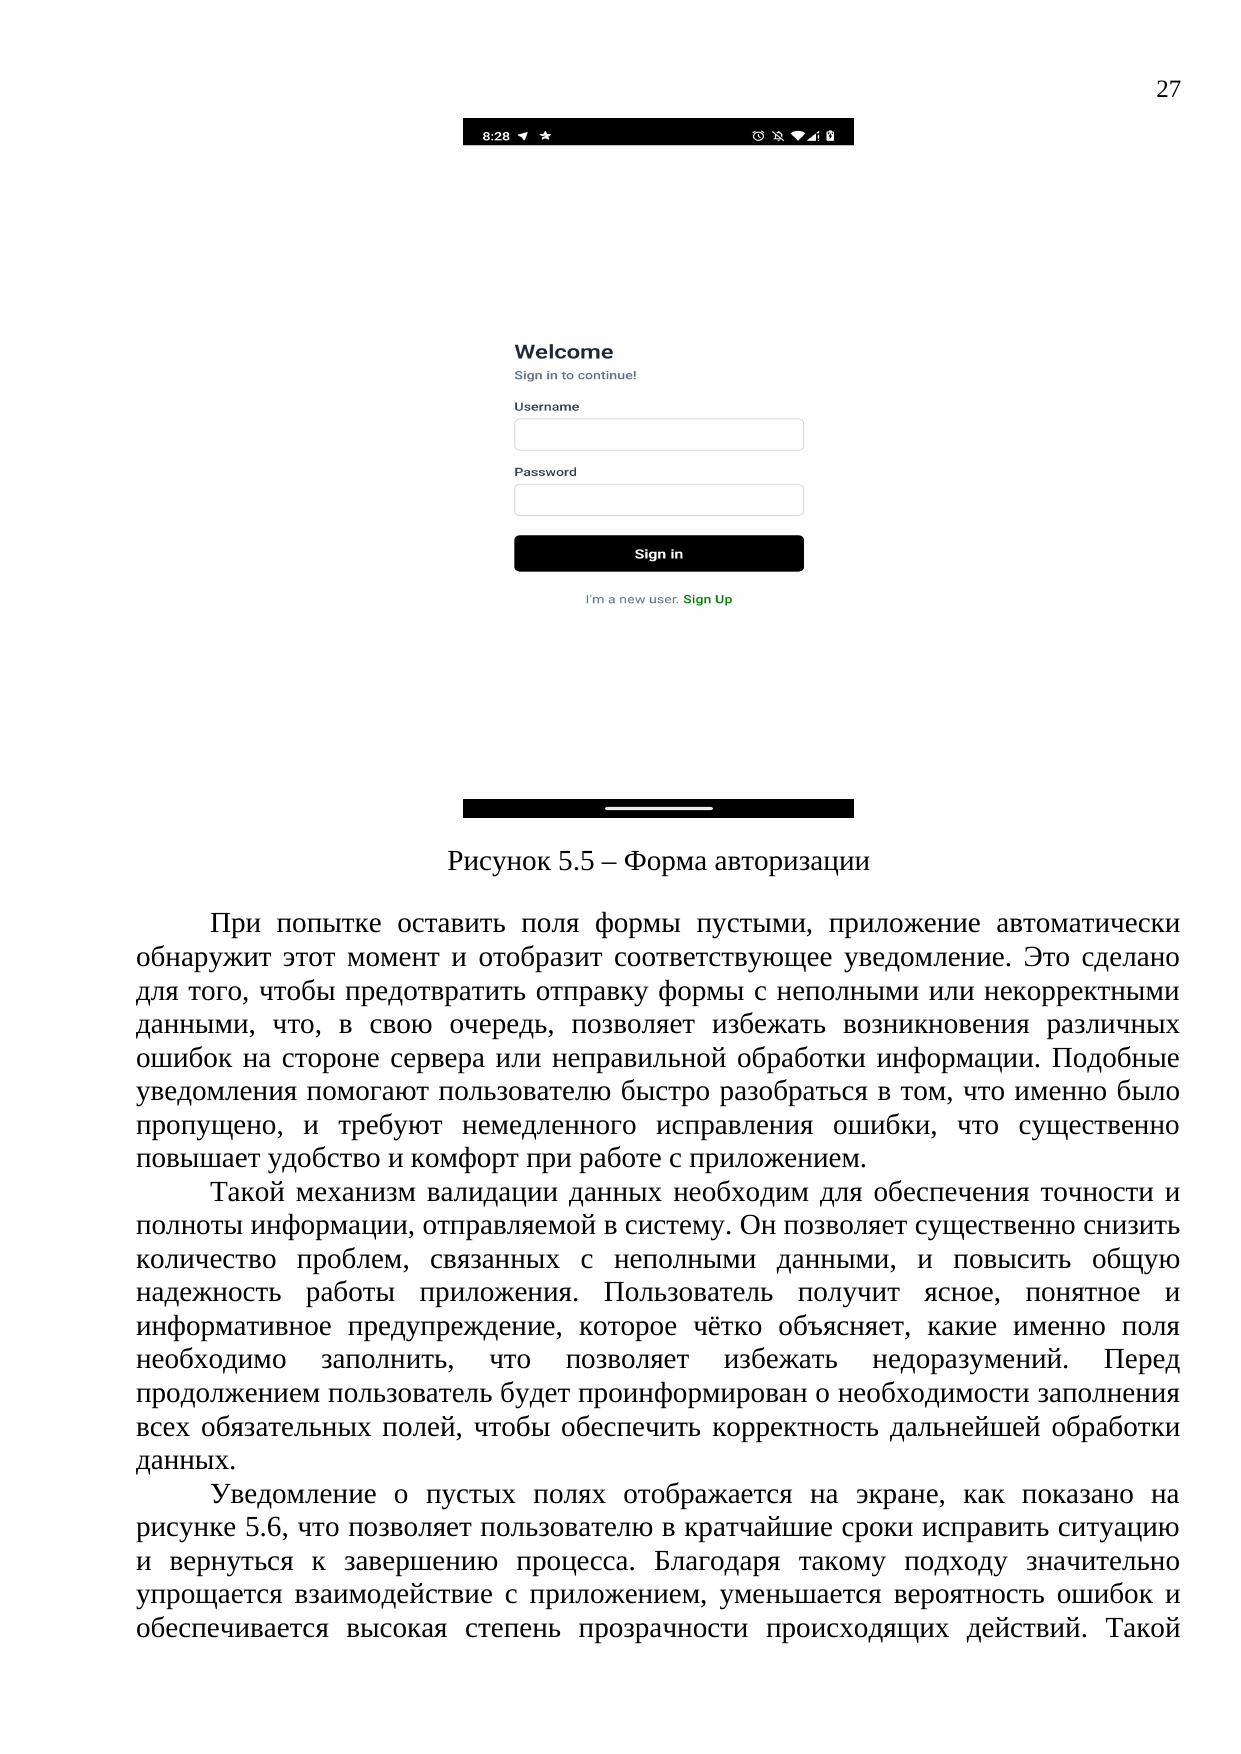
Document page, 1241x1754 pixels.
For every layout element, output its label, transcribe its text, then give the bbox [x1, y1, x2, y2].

text Такой механизм валидации данных необходим для обеспечения точности и полноты информации, отправляемой в систему. Он позволяет существенно снизить количество проблем, связанных с неполными данными, и повысить общую надежность работы приложения. Пользователь получит ясное, понятное и информативное предупреждение, которое чётко объясняет, какие именно поля необходимо заполнить, что позволяет избежать недоразумений. Перед продолжением пользователь будет проинформирован о необходимости заполнения всех обязательных полей, чтобы обеспечить корректность дальнейшей обработки данных. [136, 1174, 1181, 1476]
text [136, 1476, 1181, 1643]
text При попытке оставить поля формы пустыми, приложение автоматически обнаружит этот момент и отобразит соответствующее уведомление. Это сделано для того, чтобы предотвратить отправку формы с неполными или некорректными данными, что, в свою очередь, позволяет избежать возникновения различных ошибок на стороне сервера или неправильной обработки информации. Подобные уведомления помогают пользователю быстро разобраться в том, что именно было пропущено, и требуют немедленного исправления ошибки, что существенно повышает удобство и комфорт при работе с приложением. [136, 906, 1181, 1174]
text Рисунок 5.5 – Форма авторизации [136, 843, 1181, 876]
picture [463, 118, 854, 818]
